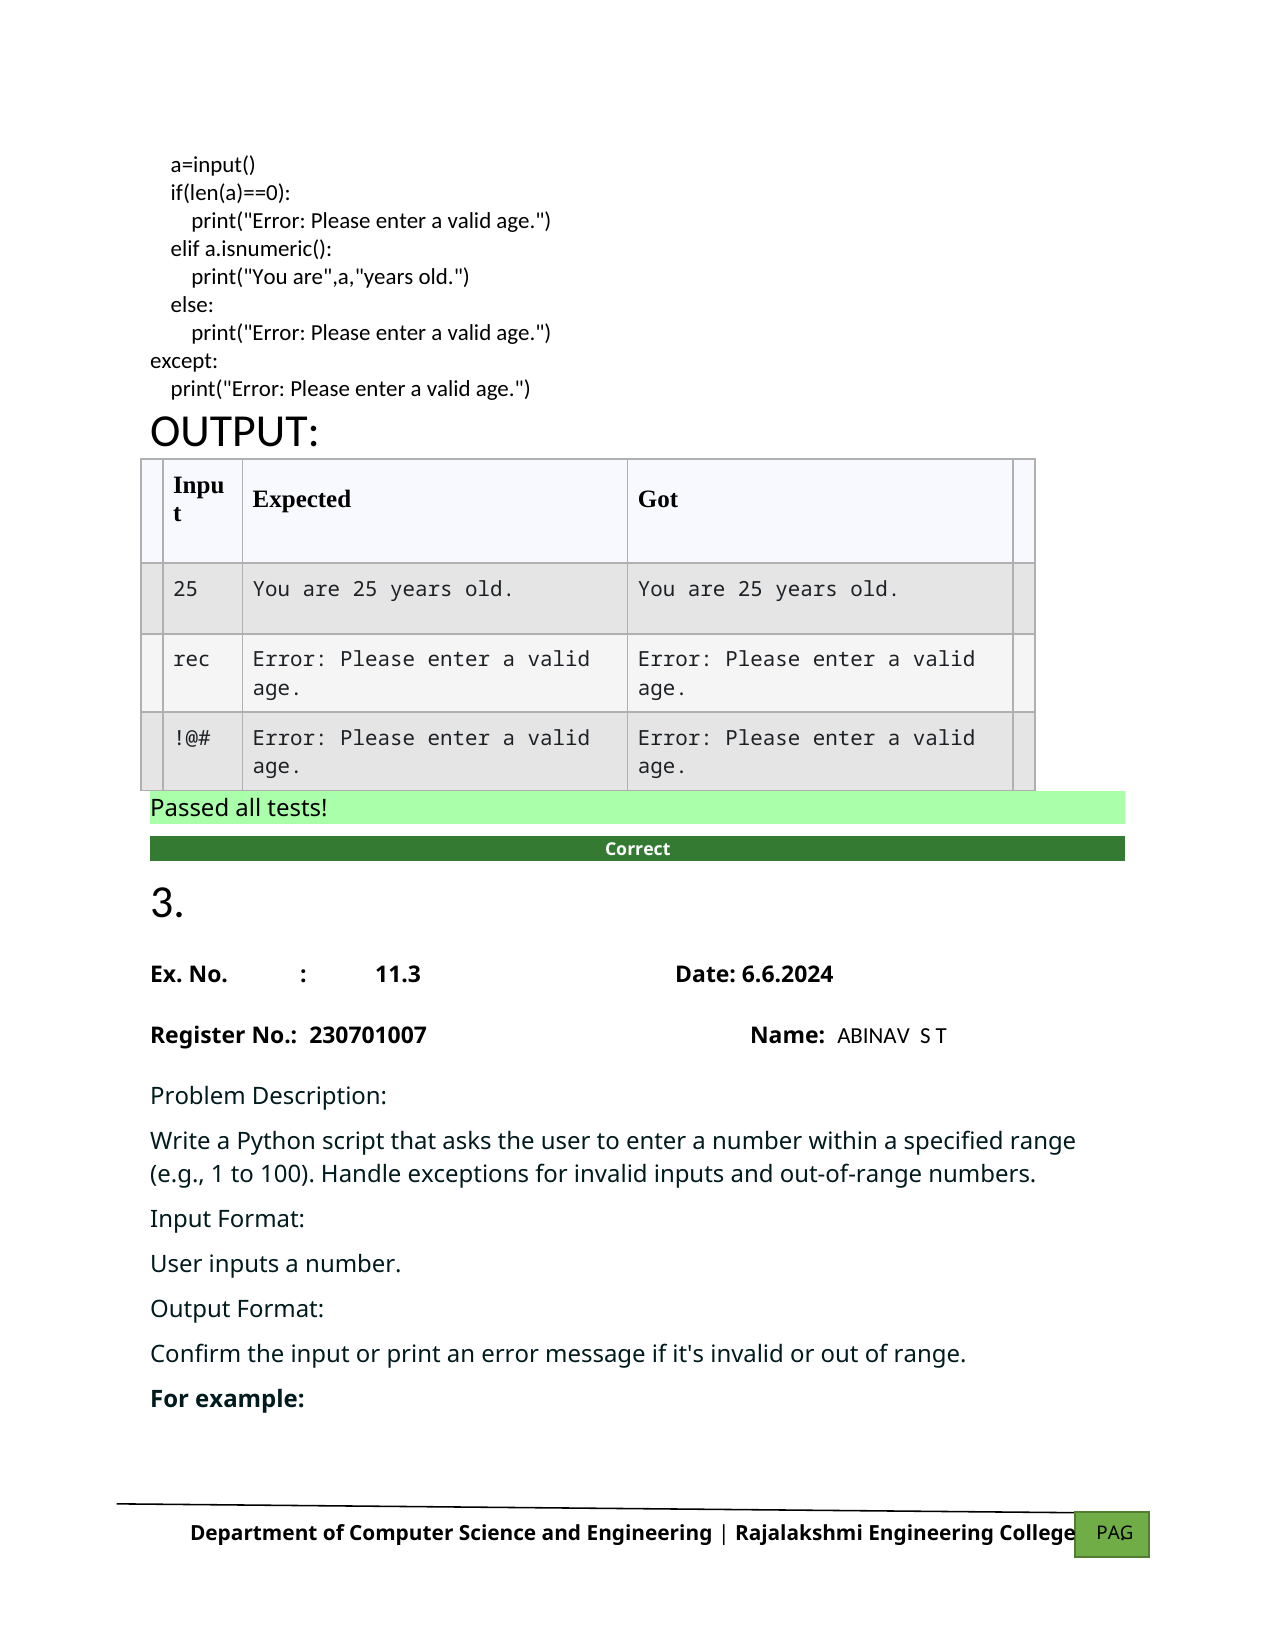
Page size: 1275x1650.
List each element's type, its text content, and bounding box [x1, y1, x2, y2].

text Register No.: 230701007 Name: ABINAV S T [150, 1018, 1125, 1050]
text a=input() [150, 150, 1125, 178]
text if(len(a)==0): [150, 178, 1125, 206]
text Output Format: [150, 1292, 1125, 1324]
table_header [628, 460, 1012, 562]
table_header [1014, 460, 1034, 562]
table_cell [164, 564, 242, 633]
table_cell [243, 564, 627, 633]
text For example: [150, 1382, 1125, 1415]
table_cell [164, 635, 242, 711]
text Passed all tests! [150, 791, 1125, 824]
text Write a Python script that asks the user to enter a number within a specified range (e.g., 1 to 100). Handle exceptions for invalid inputs and out-of-range numbers. [150, 1124, 1125, 1189]
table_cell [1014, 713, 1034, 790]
text Input Format: [150, 1202, 1125, 1234]
text else: [150, 290, 1125, 318]
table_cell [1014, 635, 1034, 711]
text print("Error: Please enter a valid age.") [150, 374, 1125, 402]
text Problem Description: [150, 1079, 1125, 1112]
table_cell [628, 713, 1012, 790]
text Correct [150, 836, 1125, 861]
text print("Error: Please enter a valid age.") [150, 206, 1125, 234]
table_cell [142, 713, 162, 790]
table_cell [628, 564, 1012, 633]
text Confirm the input or print an error message if it's invalid or out of range. [150, 1337, 1125, 1370]
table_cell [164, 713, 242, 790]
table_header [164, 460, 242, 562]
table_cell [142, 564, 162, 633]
text except: [150, 346, 1125, 374]
text User inputs a number. [150, 1247, 1125, 1279]
text Ex. No. : 11.3 Date: 6.6.2024 [150, 958, 1125, 989]
text print("Error: Please enter a valid age.") [150, 318, 1125, 346]
text print("You are",a,"years old.") [150, 262, 1125, 290]
text 3. [150, 873, 1125, 929]
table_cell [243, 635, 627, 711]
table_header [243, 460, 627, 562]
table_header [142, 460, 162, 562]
text elif a.isnumeric(): [150, 234, 1125, 262]
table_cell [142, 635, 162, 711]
text OUTPUT: [150, 402, 1125, 458]
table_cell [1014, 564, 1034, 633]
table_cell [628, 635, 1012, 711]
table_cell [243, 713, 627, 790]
